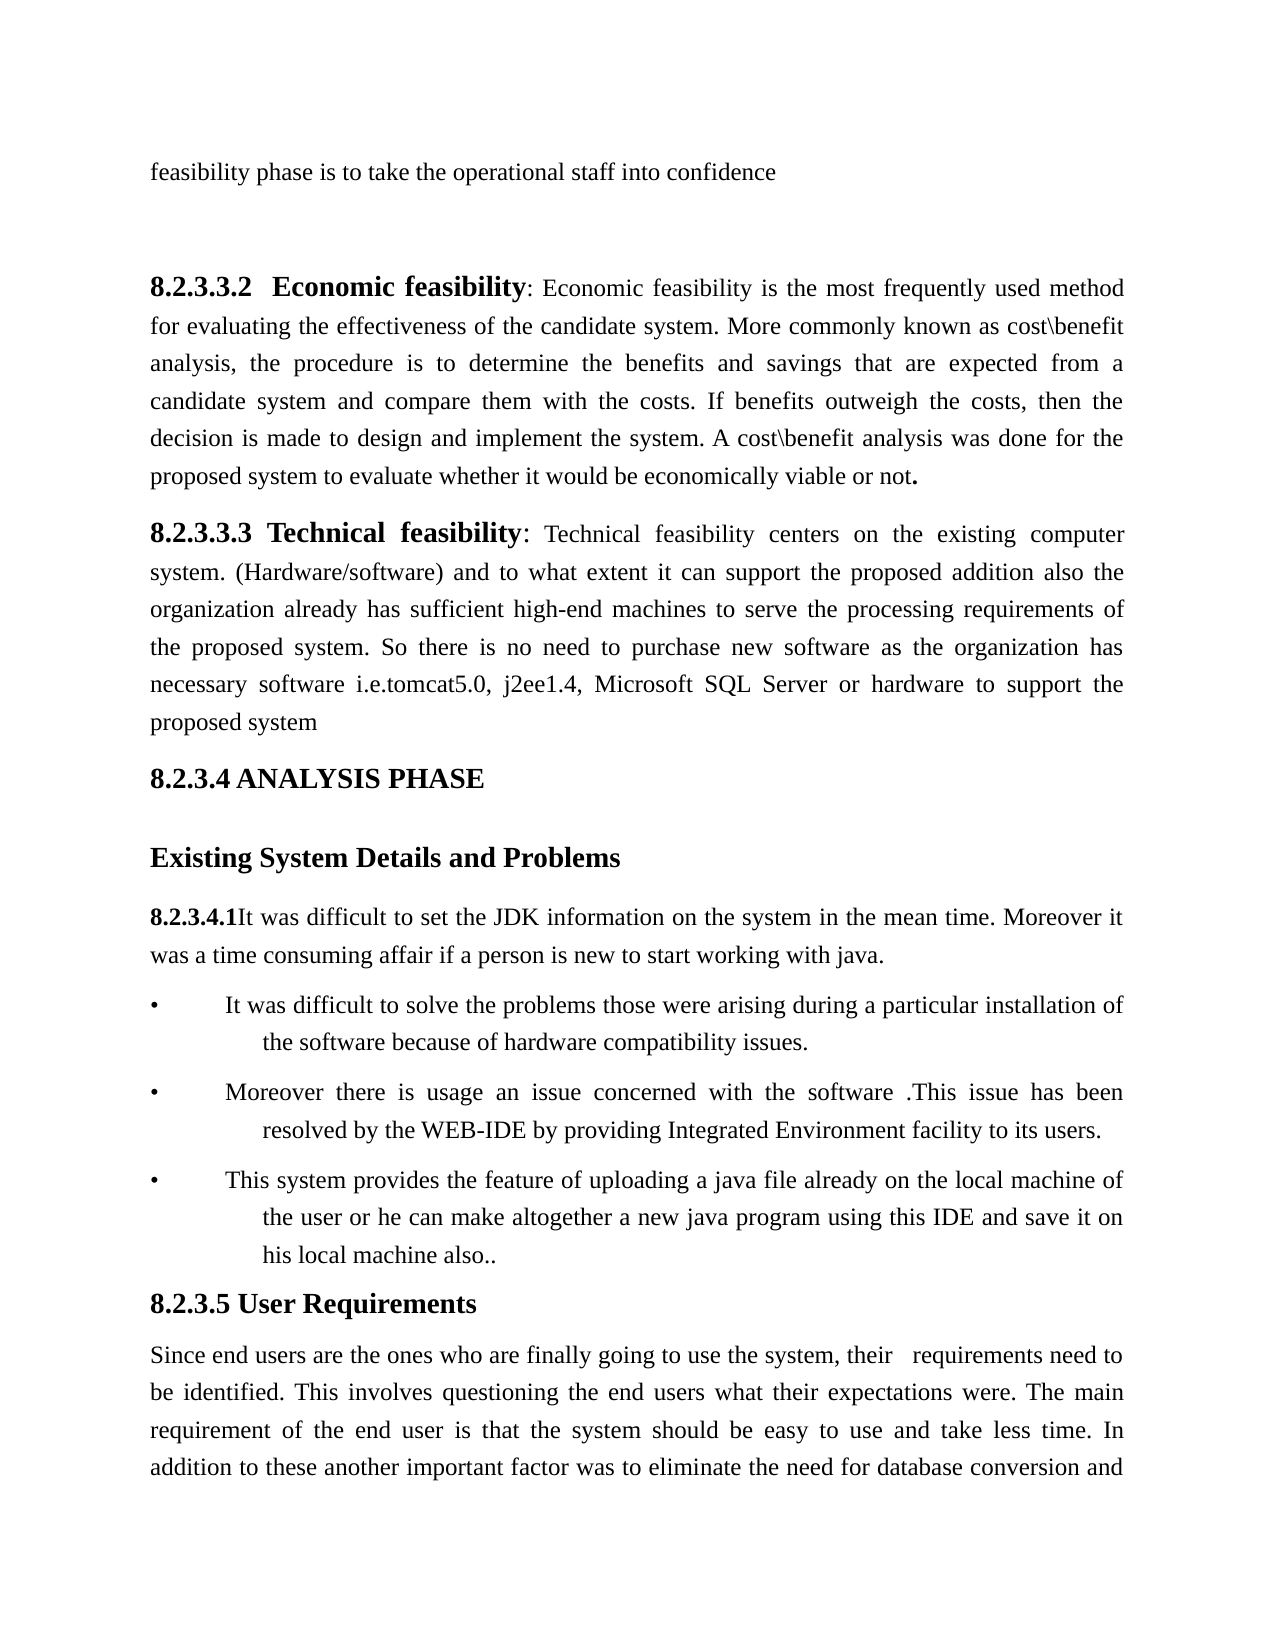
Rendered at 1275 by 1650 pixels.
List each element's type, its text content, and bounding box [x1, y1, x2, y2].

list This system provides the feature of uploading a java file already on the local machine of the user or he can make altogether a new java program using this IDE and save it on his local machine also.. [150, 1158, 1125, 1271]
list It was difficult to solve the problems those were arising during a particular installation of the software because of hardware compatibility issues. [150, 983, 1125, 1058]
list Moreover there is usage an issue concerned with the software .This issue has been resolved by the WEB-IDE by providing Integrated Environment facility to its users. [150, 1071, 1125, 1146]
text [150, 150, 1125, 187]
text 8.2.3.3.2 Economic feasibility: Economic feasibility is the most frequently used method for evaluating the effectiveness of the candidate system. More commonly known as cost\benefit analysis, the procedure is to determine the benefits and savings that are expected from a candidate system and compare them with the costs. If benefits outweigh the costs, then the decision is made to design and implement the system. A cost\benefit analysis was done for the proposed system to evaluate whether it would be economically viable or not. [150, 267, 1125, 492]
text 8.2.3.3.3 Technical feasibility: Technical feasibility centers on the existing computer system. (Hardware/software) and to what extent it can support the proposed addition also the organization already has sufficient high-end machines to serve the processing requirements of the proposed system. So there is no need to purchase new software as the organization has necessary software i.e.tomcat5.0, j2ee1.4, Microsoft SQL Server or hardware to support the proposed system [150, 512, 1125, 737]
text 8.2.3.4.1It was difficult to set the JDK information on the system in the mean time. Moreover it was a time consuming affair if a person is new to start working with java. [150, 896, 1125, 971]
text Existing System Details and Problems [150, 837, 1125, 875]
text 8.2.3.5 User Requirements [150, 1283, 1125, 1321]
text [150, 1333, 1125, 1483]
text 8.2.3.4 ANALYSIS PHASE [150, 758, 1125, 796]
